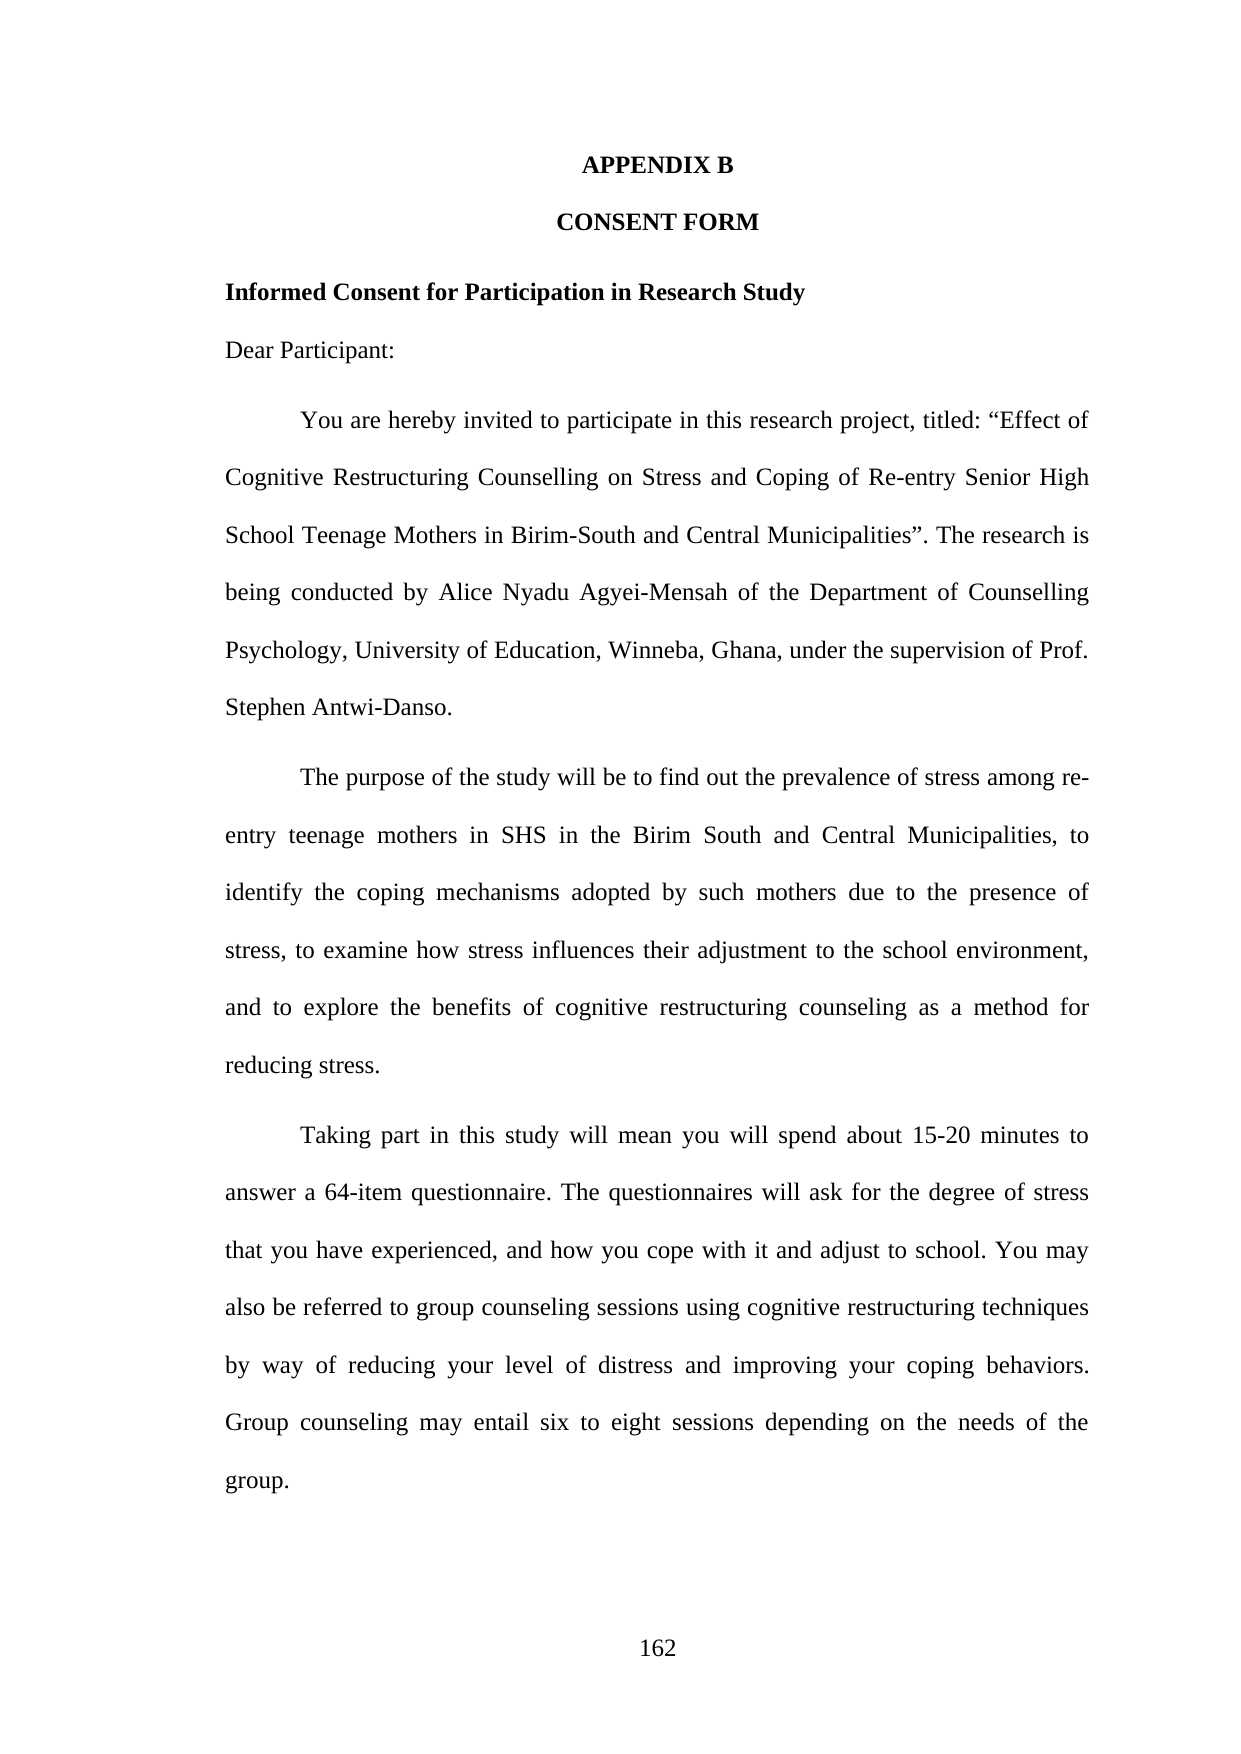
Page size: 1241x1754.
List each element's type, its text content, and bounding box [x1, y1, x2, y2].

text Taking part in this study will mean you will spend about 15-20 minutes to answer a 64-item questionnaire. The questionnaires will ask for the degree of stress that you have experienced, and how you cope with it and adjust to school. You may also be referred to group counseling sessions using cognitive restructuring techniques by way of reducing your level of distress and improving your coping behaviors. Group counseling may entail six to eight sessions depending on the needs of the group. [225, 1120, 1090, 1494]
subtitle APPENDIX B [225, 150, 1090, 179]
text The purpose of the study will be to find out the prevalence of stress among re-entry teenage mothers in SHS in the Birim South and Central Municipalities, to identify the coping mechanisms adopted by such mothers due to the presence of stress, to examine how stress influences their adjustment to the school environment, and to explore the benefits of cognitive restructuring counseling as a method for reducing stress. [225, 762, 1090, 1079]
text Informed Consent for Participation in Research Study Dear Participant: [225, 277, 1090, 364]
text You are hereby invited to participate in this research project, titled: “Effect of Cognitive Restructuring Counselling on Stress and Coping of Re-entry Senior High School Teenage Mothers in Birim-South and Central Municipalities”. The research is being conducted by Alice Nyadu Agyei-Mensah of the Department of Counselling Psychology, University of Education, Winneba, Ghana, under the supervision of Prof. Stephen Antwi-Danso. [225, 405, 1090, 721]
subtitle CONSENT FORM [225, 207, 1090, 236]
